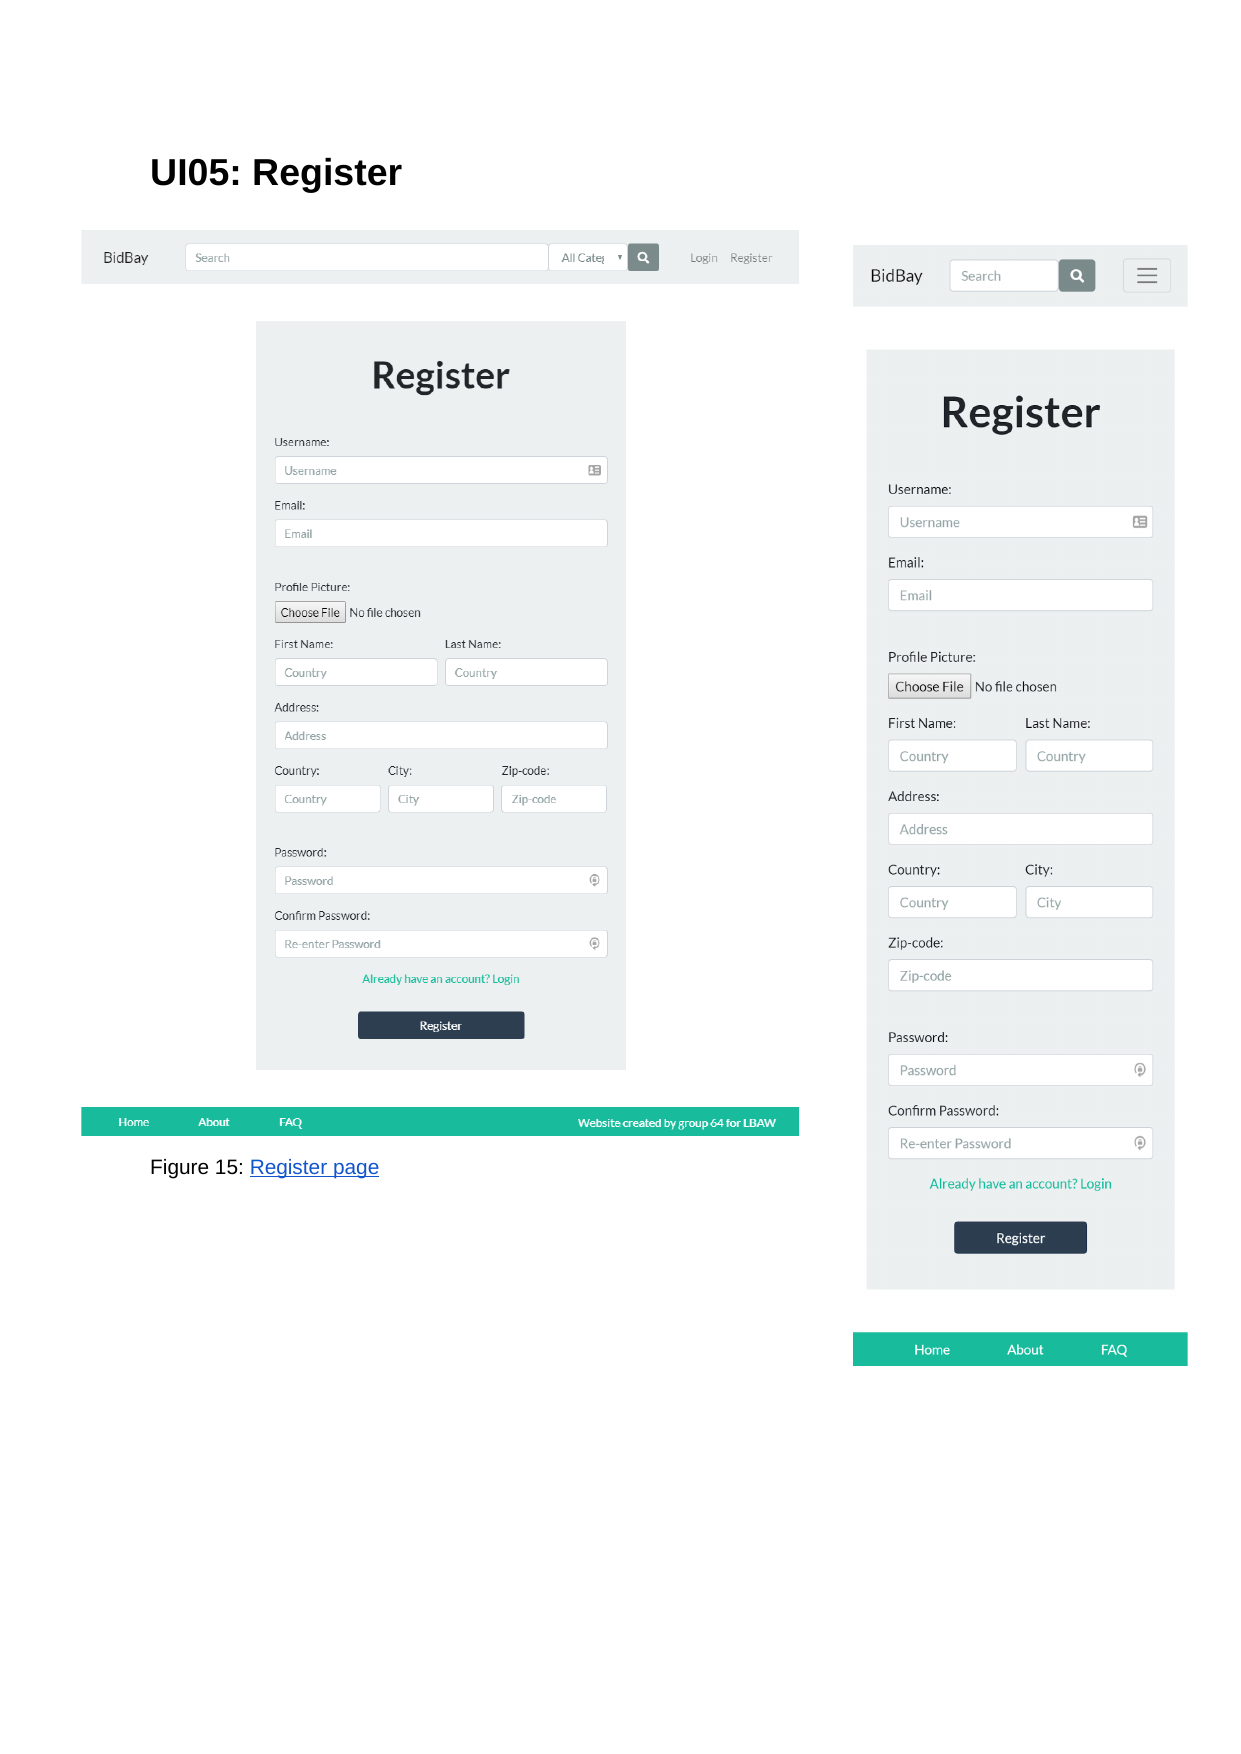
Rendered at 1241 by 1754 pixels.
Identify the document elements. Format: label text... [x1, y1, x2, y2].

picture [81, 230, 800, 1136]
picture [853, 245, 1188, 1366]
text UI05: Register [150, 150, 1090, 193]
